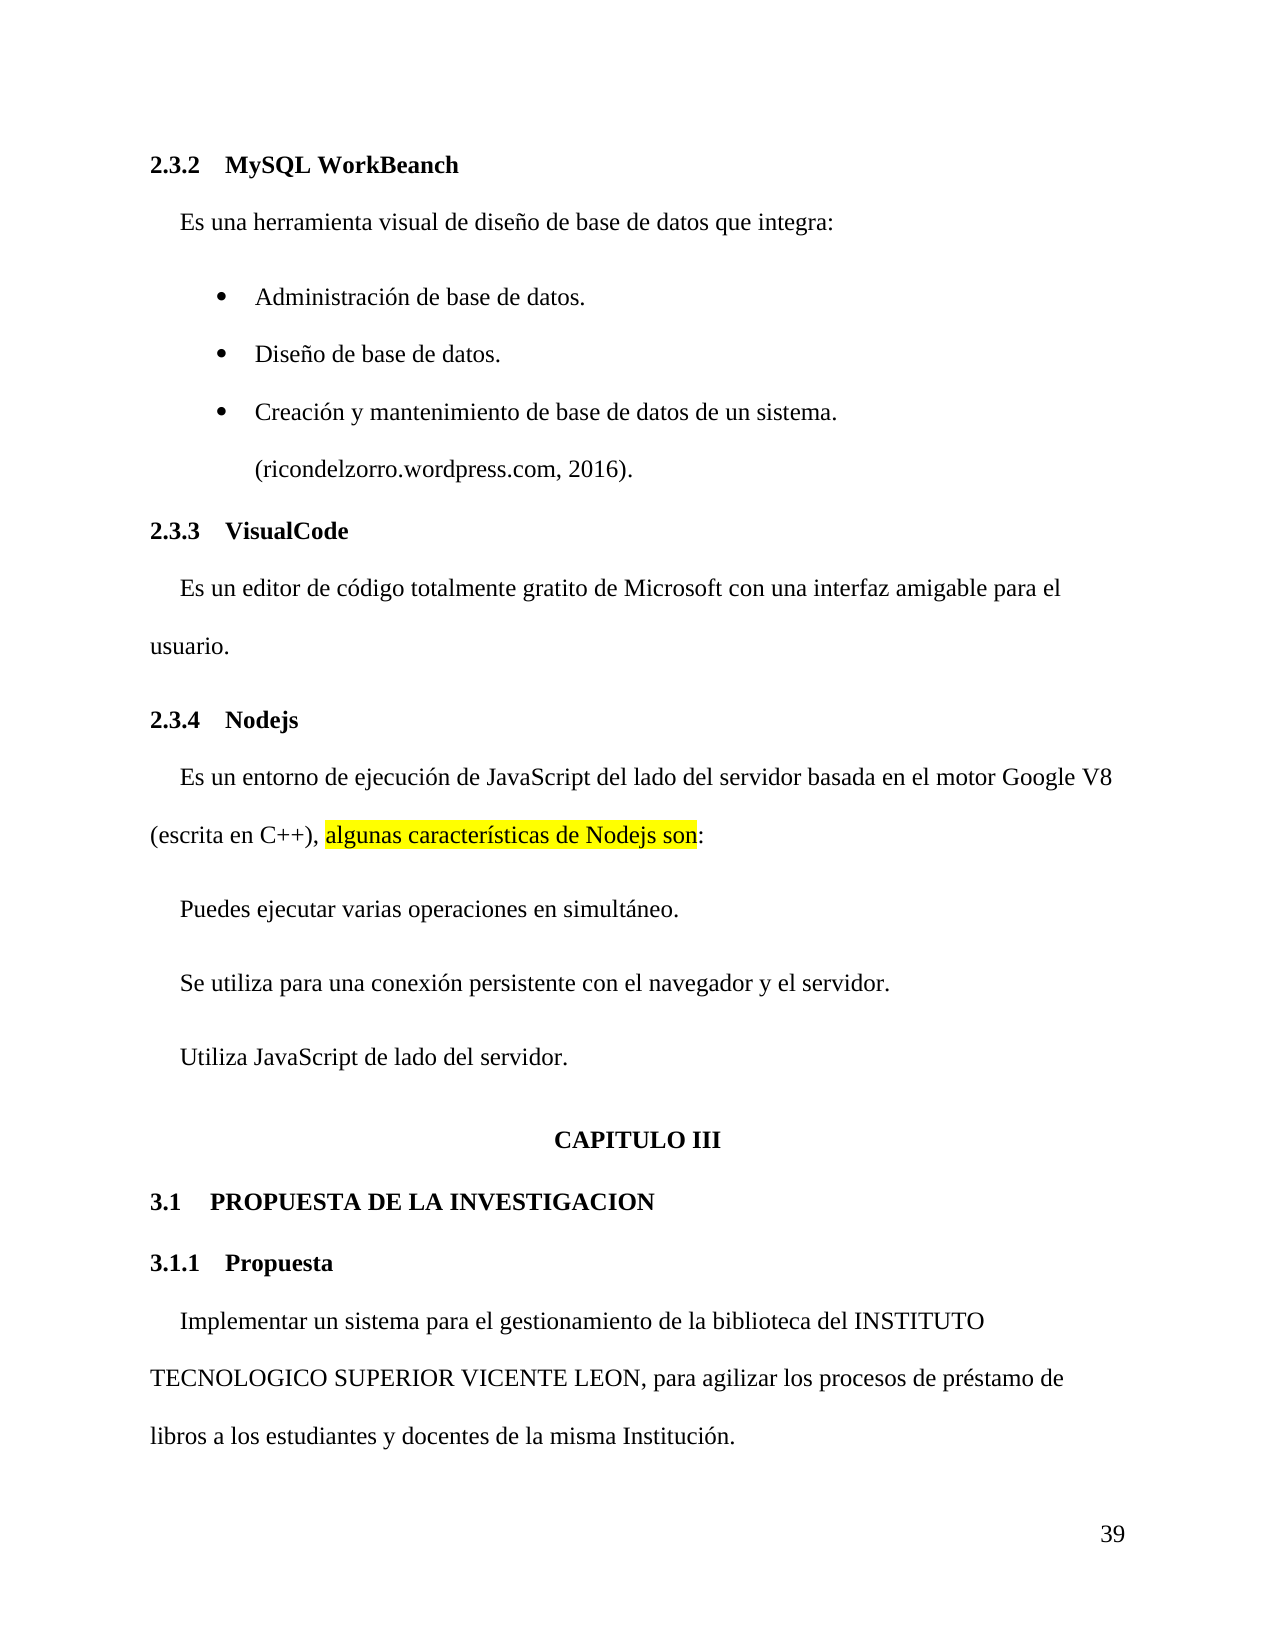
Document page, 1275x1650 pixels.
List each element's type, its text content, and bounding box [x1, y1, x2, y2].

subtitle PROPUESTA DE LA INVESTIGACION [150, 1187, 1125, 1215]
subtitle MySQL WorkBeanch [150, 150, 1125, 179]
subtitle VisualCode [150, 516, 1125, 544]
text Implementar un sistema para el gestionamiento de la biblioteca del INSTITUTO TECNOLOGICO SUPERIOR VICENTE LEON, para agilizar los procesos de préstamo de libros a los estudiantes y docentes de la misma Institución. [150, 1306, 1125, 1449]
text Es un editor de código totalmente gratito de Microsoft con una interfaz amigable para el usuario. [150, 573, 1125, 659]
text Utiliza JavaScript de lado del servidor. [150, 1042, 1125, 1071]
subtitle Propuesta [150, 1248, 1125, 1277]
text Es un entorno de ejecución de JavaScript del lado del servidor basada en el motor Google V8 (escrita en C++), algunas características de Nodejs son: [150, 762, 1125, 849]
text Se utiliza para una conexión persistente con el navegador y el servidor. [150, 968, 1125, 997]
subtitle CAPITULO III [150, 1125, 1125, 1154]
subtitle Nodejs [150, 705, 1125, 734]
list Creación y mantenimiento de base de datos de un sistema. . [217, 397, 1125, 483]
list Diseño de base de datos. [217, 339, 1125, 368]
list Administración de base de datos. [217, 282, 1125, 310]
text Puedes ejecutar varias operaciones en simultáneo. [150, 894, 1125, 923]
text Es una herramienta visual de diseño de base de datos que integra: [150, 207, 1125, 236]
